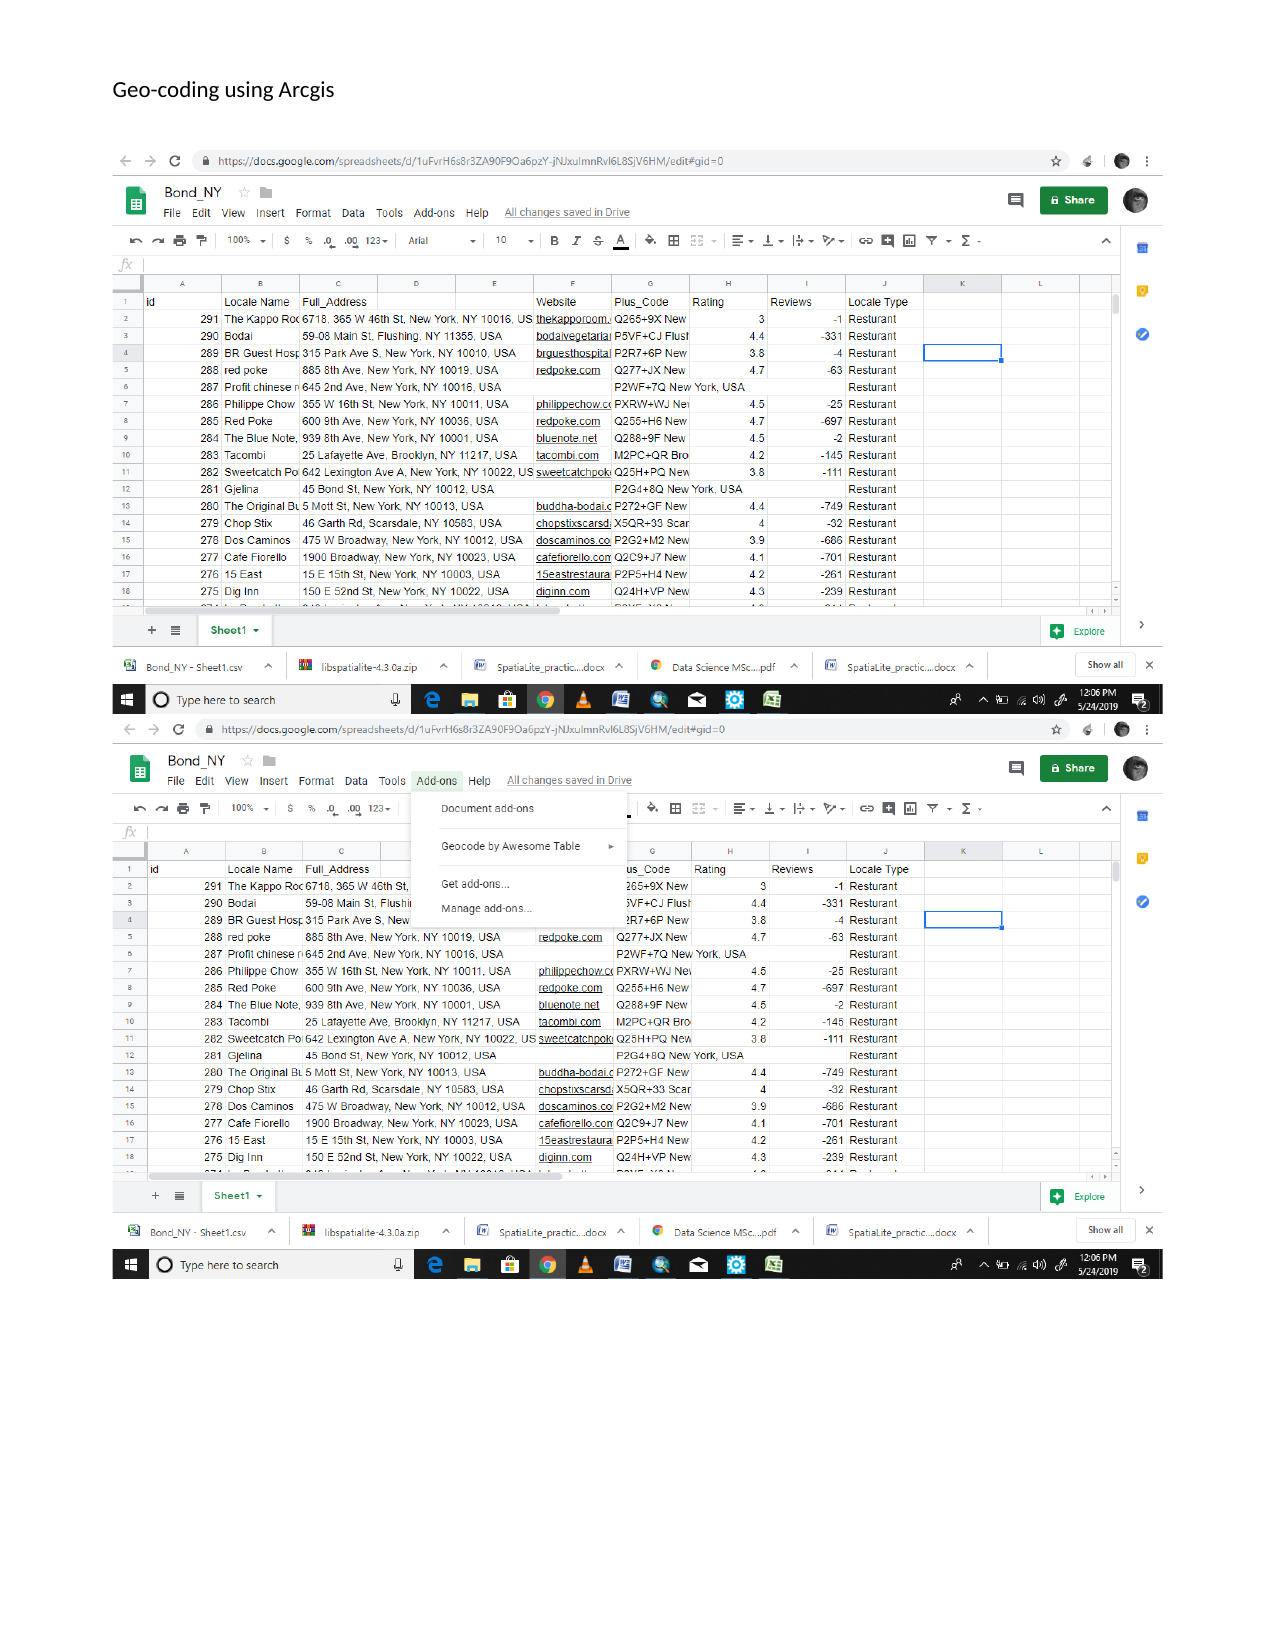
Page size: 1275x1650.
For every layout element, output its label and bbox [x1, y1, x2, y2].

picture [112, 150, 1163, 714]
picture [112, 715, 1163, 1279]
